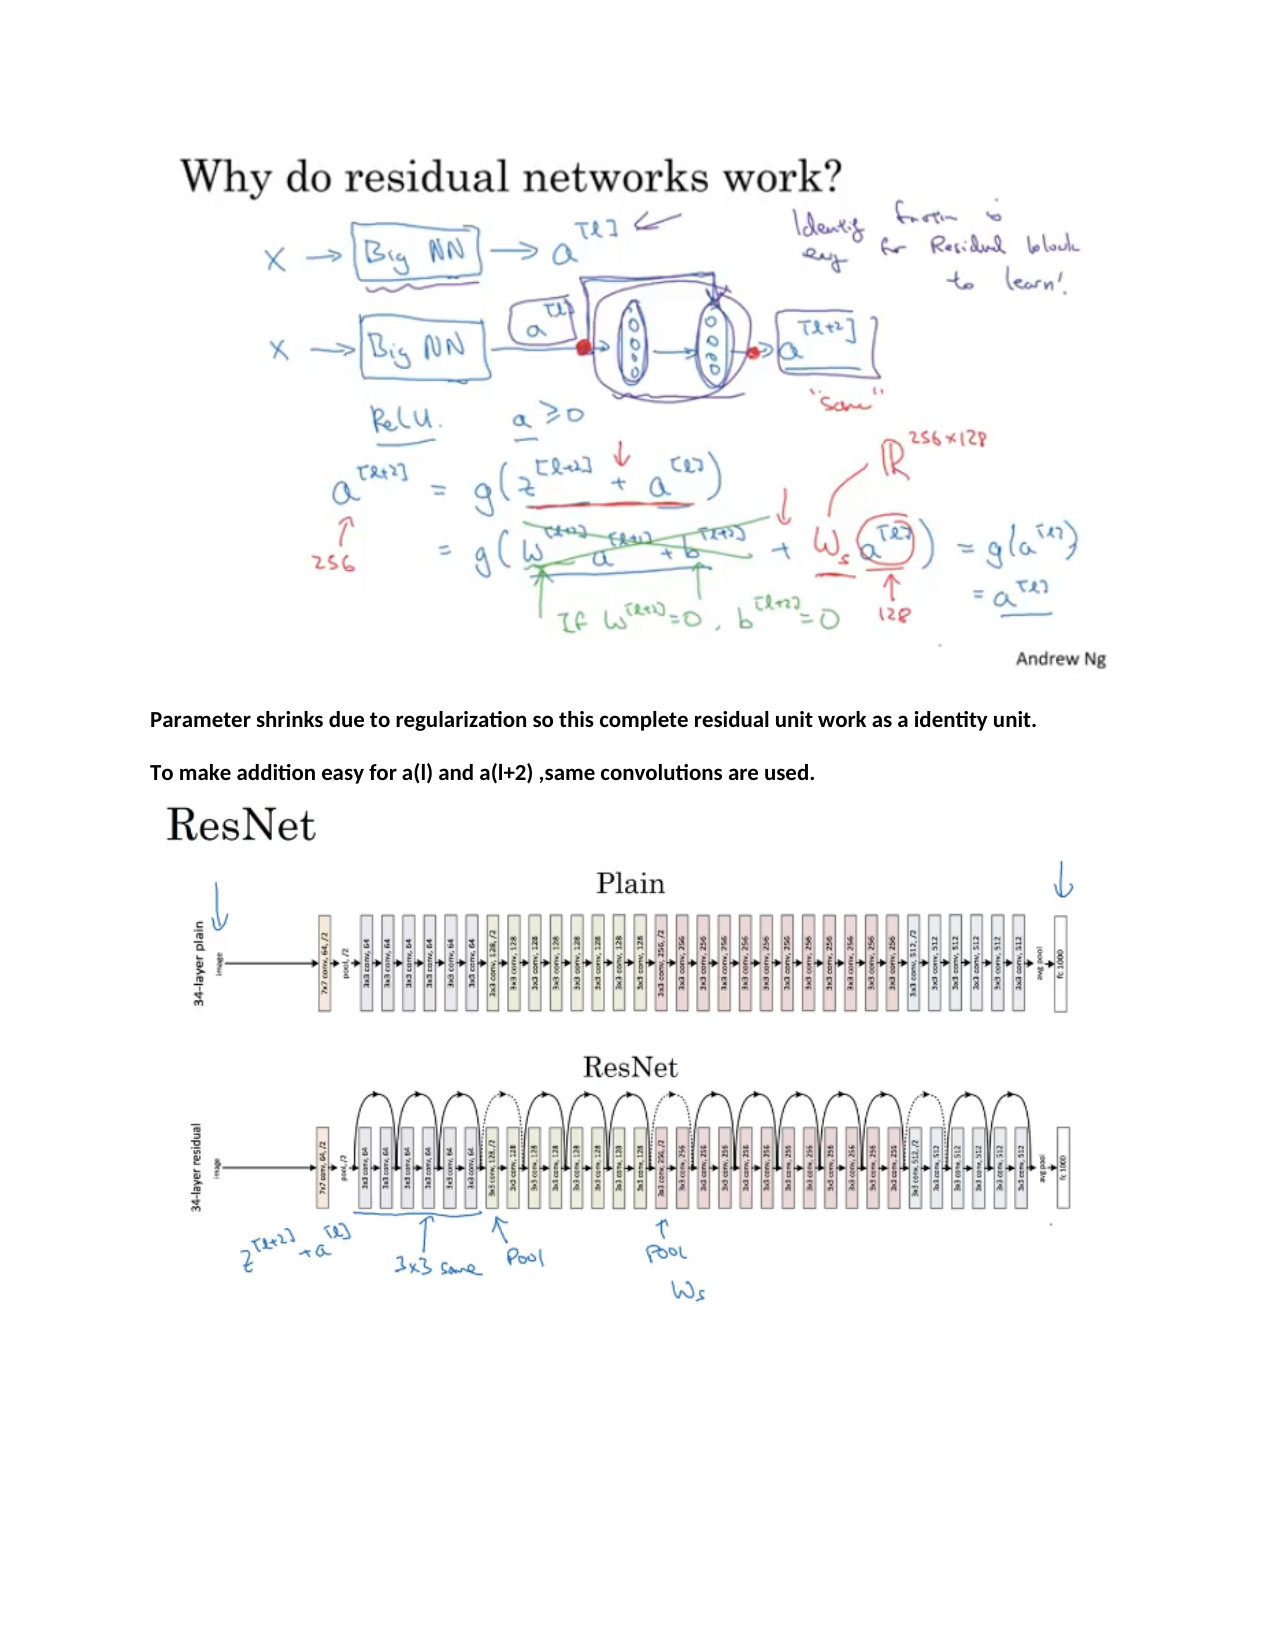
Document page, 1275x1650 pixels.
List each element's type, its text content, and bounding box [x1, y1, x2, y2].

picture [150, 150, 1124, 680]
picture [150, 790, 1124, 1304]
text Parameter shrinks due to regularization so this complete residual unit work as a identity unit. [150, 705, 1125, 733]
